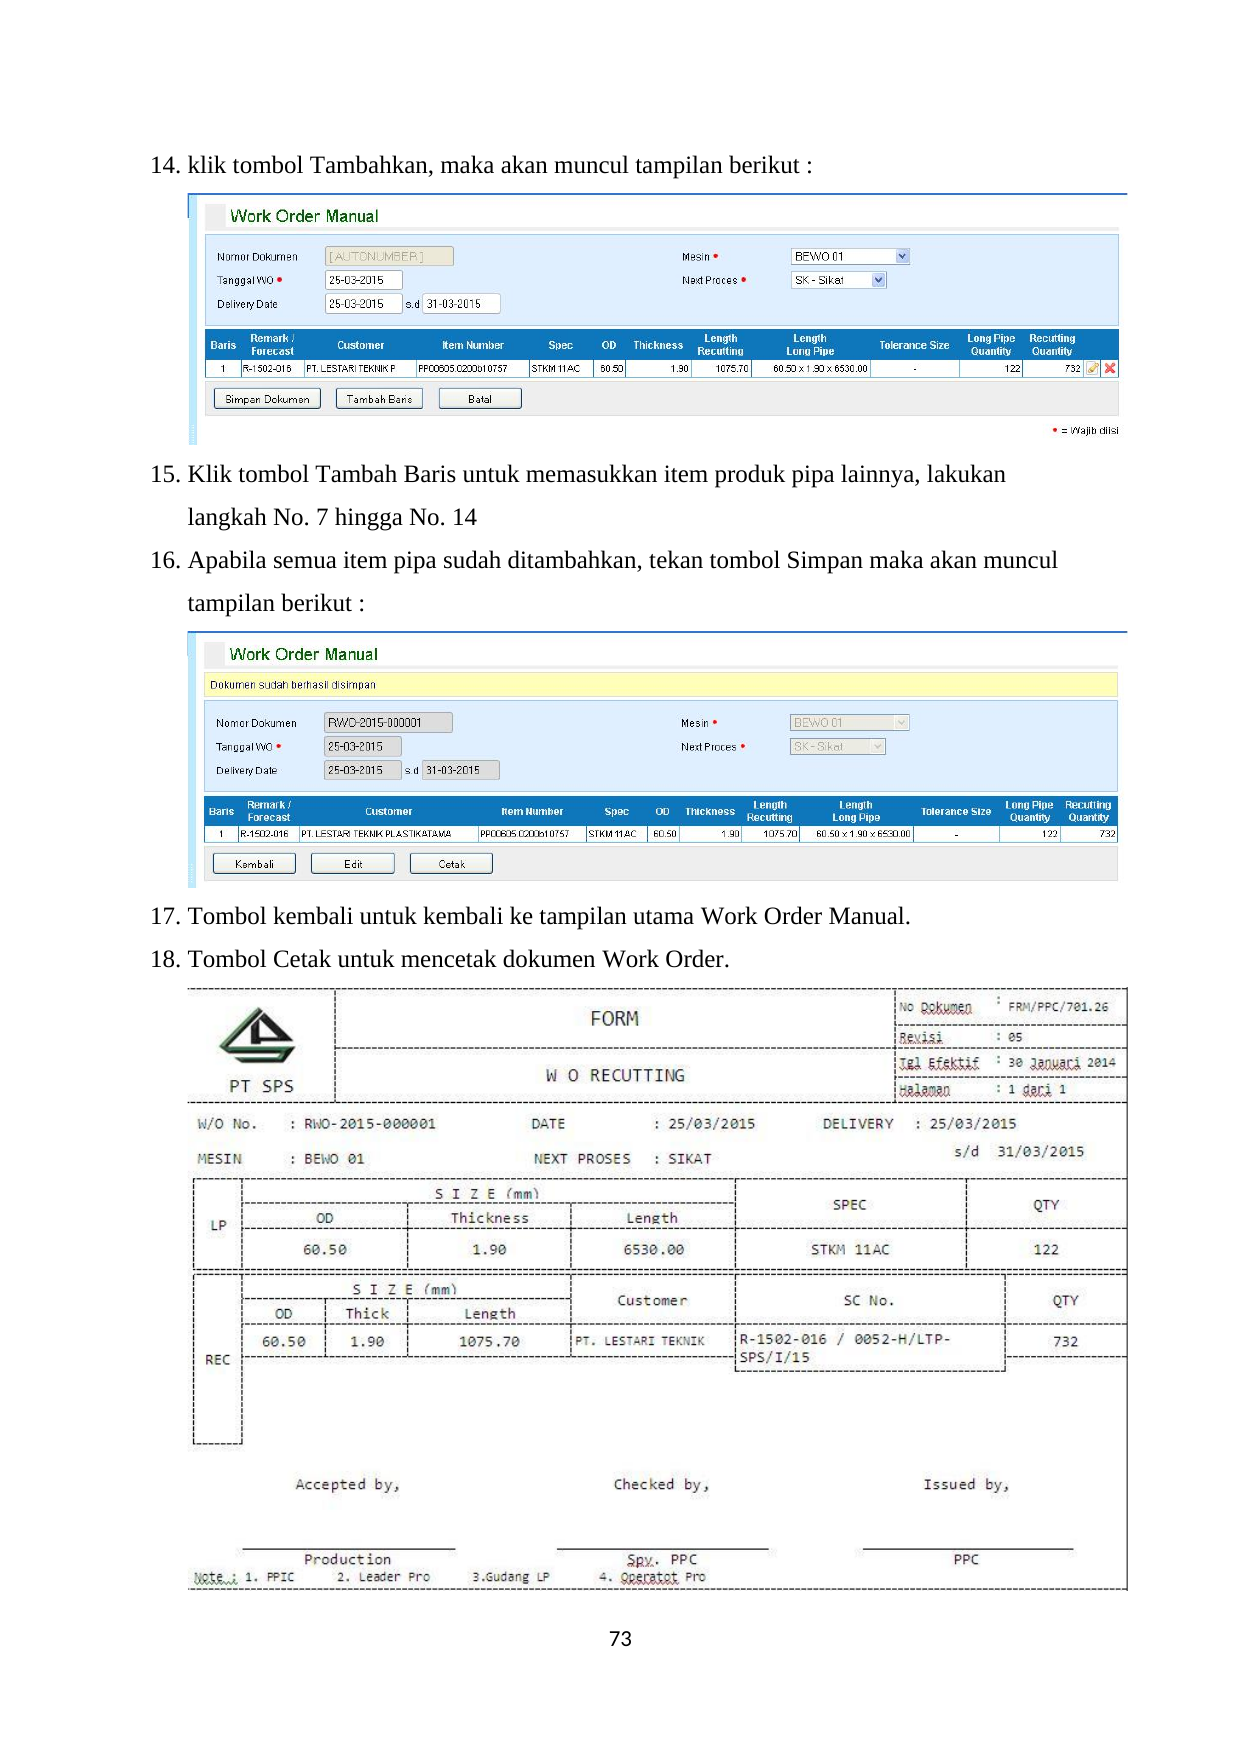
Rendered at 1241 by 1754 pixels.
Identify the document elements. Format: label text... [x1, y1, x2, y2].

picture [187, 193, 1128, 445]
picture [187, 987, 1128, 1591]
list Apabila semua item pipa sudah ditambahkan, tekan tombol Simpan maka akan muncul tampilan berikut : [150, 545, 1090, 617]
list Tombol kembali untuk kembali ke tampilan utama Work Order Manual. [150, 901, 1090, 930]
picture [187, 631, 1128, 888]
list Klik tombol Tambah Baris untuk memasukkan item produk pipa lainnya, lakukan langkah No. 7 hingga No. 14 [150, 459, 1090, 531]
list Tombol Cetak untuk mencetak dokumen Work Order. [150, 944, 1090, 973]
list klik tombol Tambahkan, maka akan muncul tampilan berikut : [150, 150, 1090, 179]
